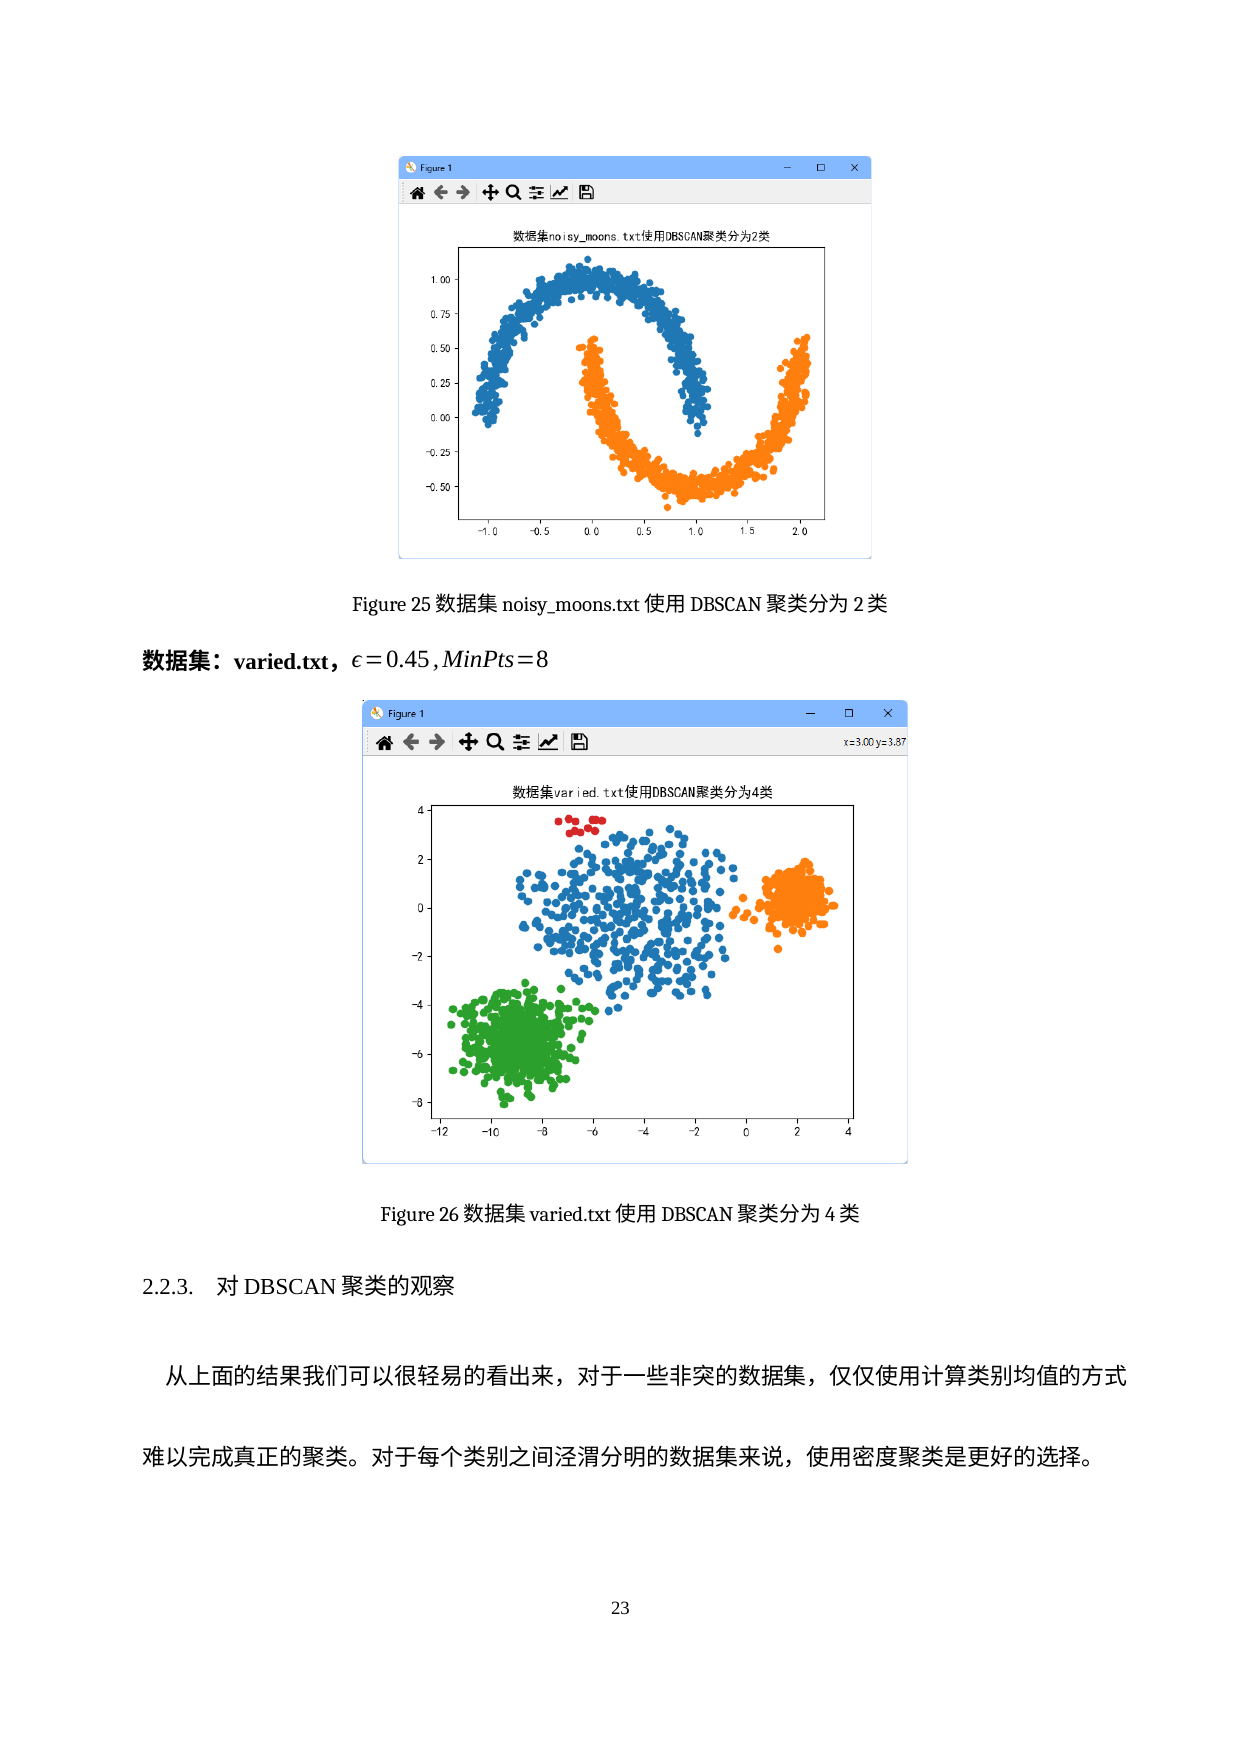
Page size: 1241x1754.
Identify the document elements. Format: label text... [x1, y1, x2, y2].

subtitle 对DBSCAN聚类的观察 [142, 1252, 1128, 1317]
picture [362, 700, 908, 1164]
text Figure 26 数据集varied.txt使用DBSCAN聚类分为4类 [112, 1196, 1128, 1228]
text Figure 25 数据集noisy_moons.txt使用DBSCAN聚类分为2类 [112, 587, 1128, 619]
picture [398, 156, 872, 559]
text 数据集：varied.txt， [142, 627, 1128, 692]
text 从上面的结果我们可以很轻易的看出来，对于一些非突的数据集，仅仅使用计算类别均值的方式难以完成真正的聚类。对于每个类别之间泾渭分明的数据集来说，使用密度聚类是更好的选择。 [142, 1342, 1128, 1488]
